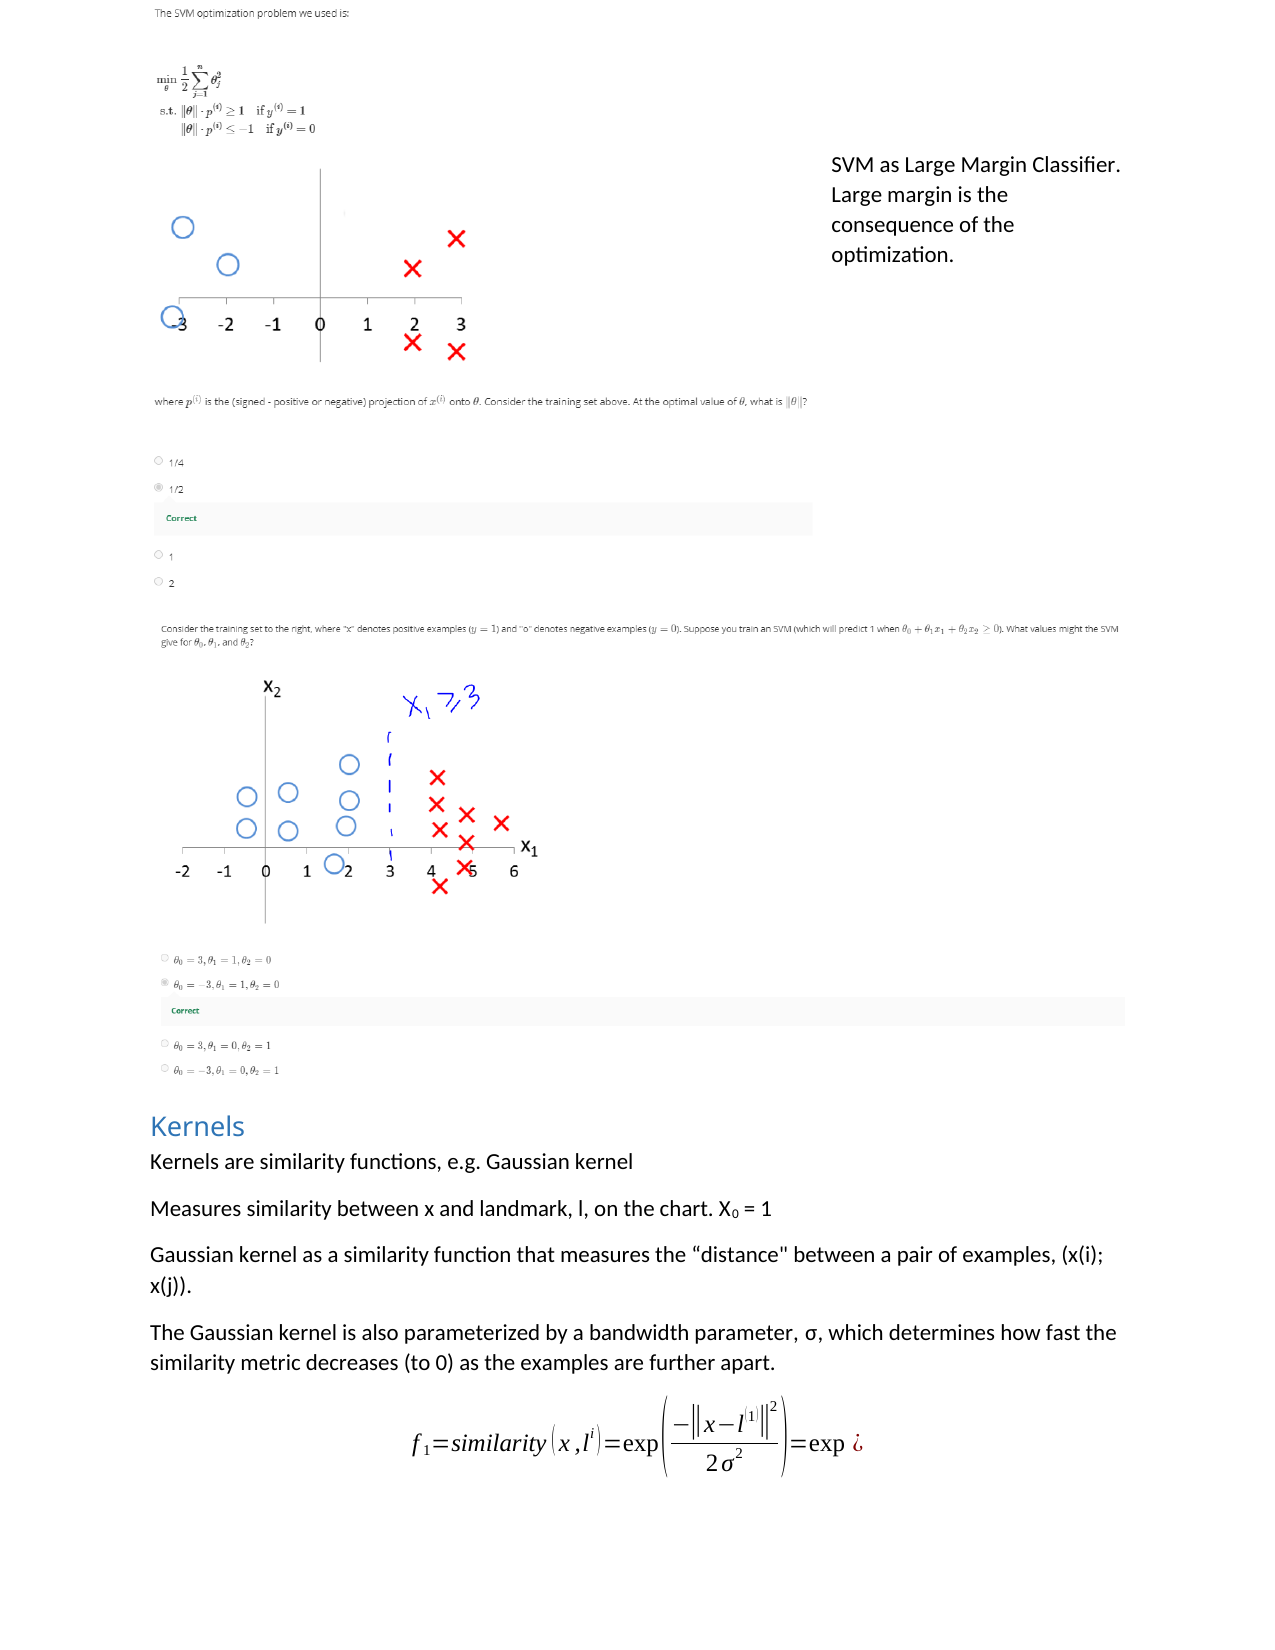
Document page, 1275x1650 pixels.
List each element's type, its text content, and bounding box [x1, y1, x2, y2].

picture [150, 617, 1125, 1089]
picture [150, 0, 813, 604]
text Measures similarity between x and landmark, l, on the chart. X0 = 1 [150, 1194, 1125, 1222]
text The Gaussian kernel is also parameterized by a bandwidth parameter, σ, which determines how fast the similarity metric decreases (to 0) as the examples are further apart. [150, 1318, 1125, 1376]
subtitle Kernels [150, 1107, 1125, 1144]
text Gaussian kernel as a similarity function that measures the “distance" between a pair of examples, (x(i); x(j)). [150, 1241, 1125, 1299]
text Kernels are similarity functions, e.g. Gaussian kernel [150, 1147, 1125, 1175]
text SVM as Large Margin Classifier. Large margin is the consequence of the optimization. [813, 150, 1125, 269]
